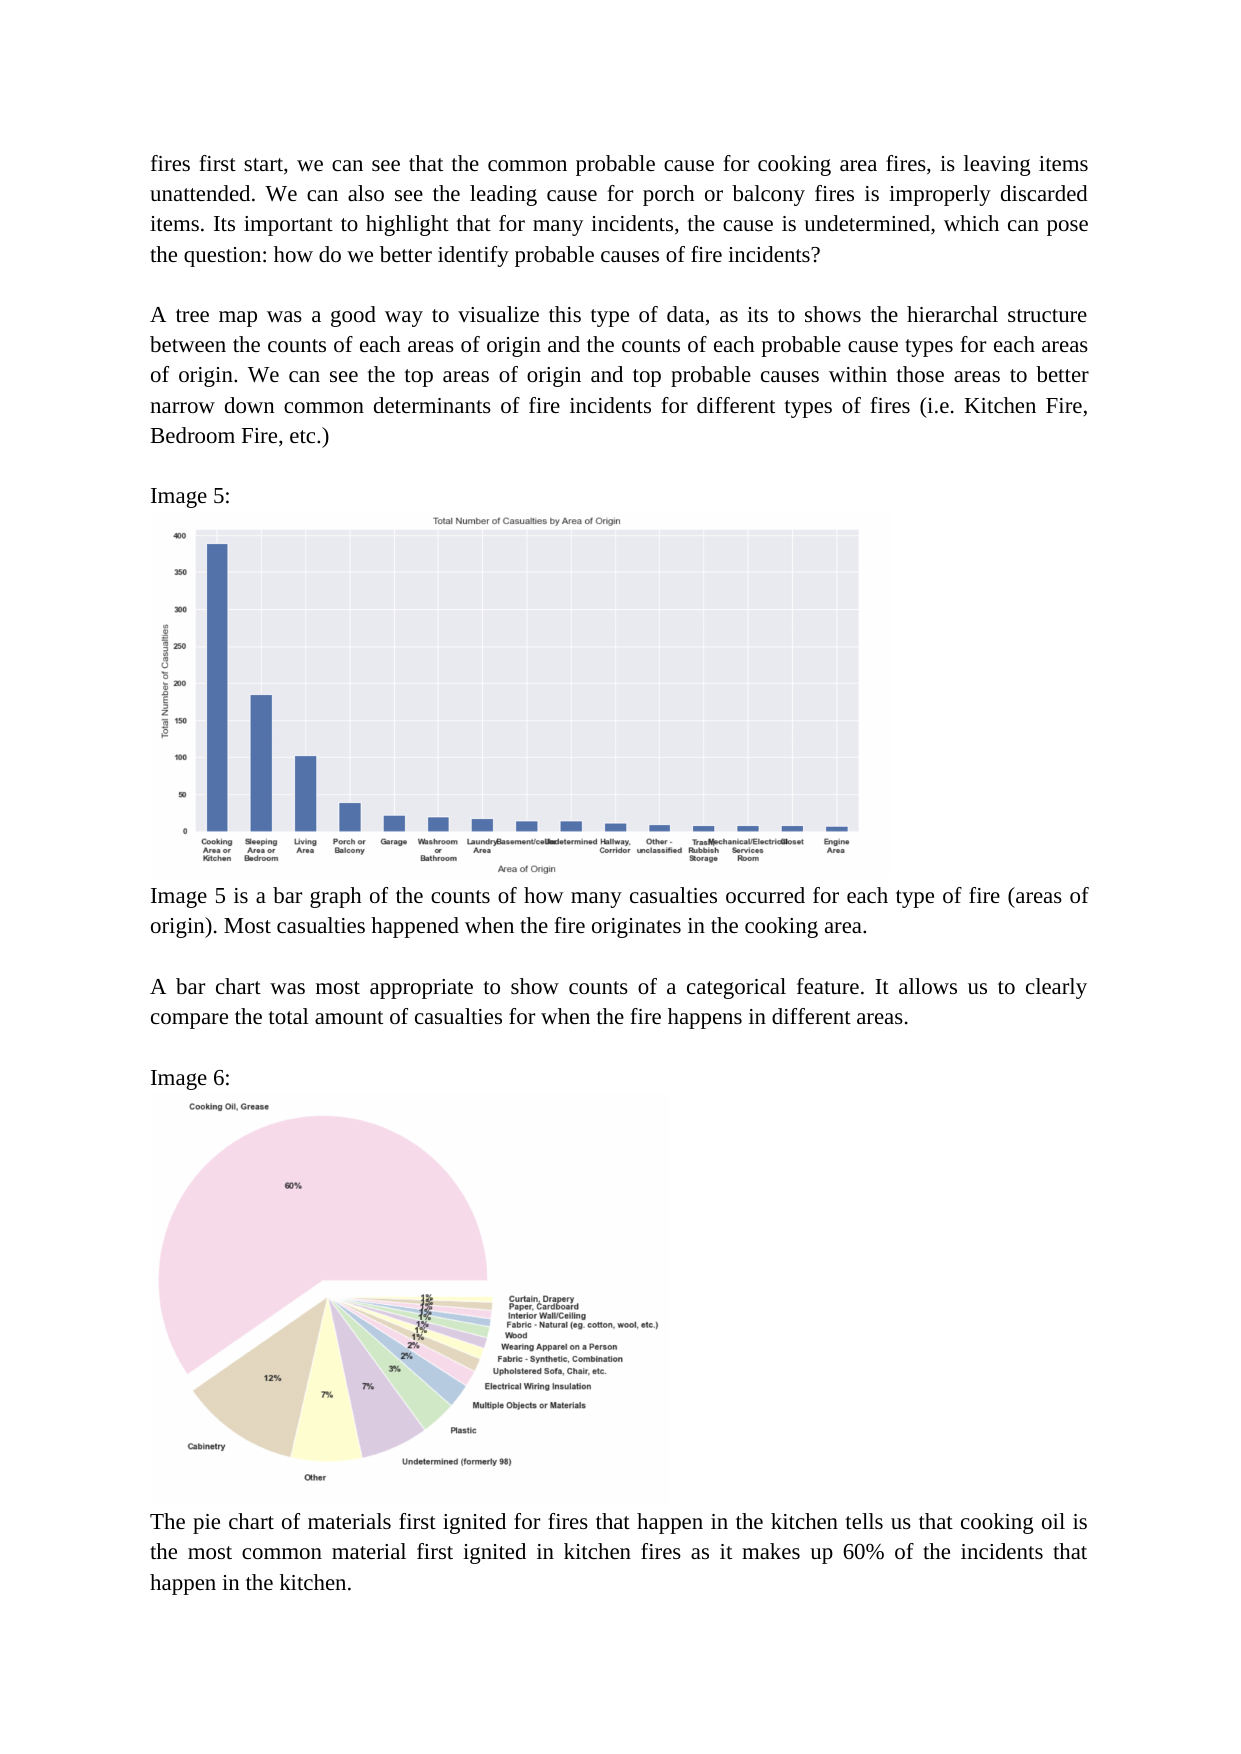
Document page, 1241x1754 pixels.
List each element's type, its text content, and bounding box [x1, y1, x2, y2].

text A tree map was a good way to visualize this type of data, as its to shows the hierarchal structure between the counts of each areas of origin and the counts of each probable cause types for each areas of origin. We can see the top areas of origin and top probable causes within those areas to better narrow down common determinants of fire incidents for different types of fires (i.e. Kitchen Fire, Bedroom Fire, etc.) [150, 301, 1090, 448]
picture [150, 1093, 669, 1505]
text A bar chart was most appropriate to show counts of a categorical feature. It allows us to clearly compare the total amount of casualties for when the fire happens in different areas. [150, 973, 1090, 1029]
text Image 5 is a bar graph of the counts of how many casualties occurred for each type of fire (areas of origin). Most casualties happened when the fire originates in the cooking area. [150, 882, 1090, 939]
text Image 6: [150, 1063, 1090, 1090]
text The pie chart of materials first ignited for fires that happen in the kitchen tells us that cooking oil is the most common material first ignited in kitchen fires as it makes up 60% of the incidents that happen in the kitchen. [150, 1508, 1090, 1595]
picture [150, 512, 893, 879]
text Image 5: [150, 482, 1090, 509]
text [150, 150, 1090, 267]
